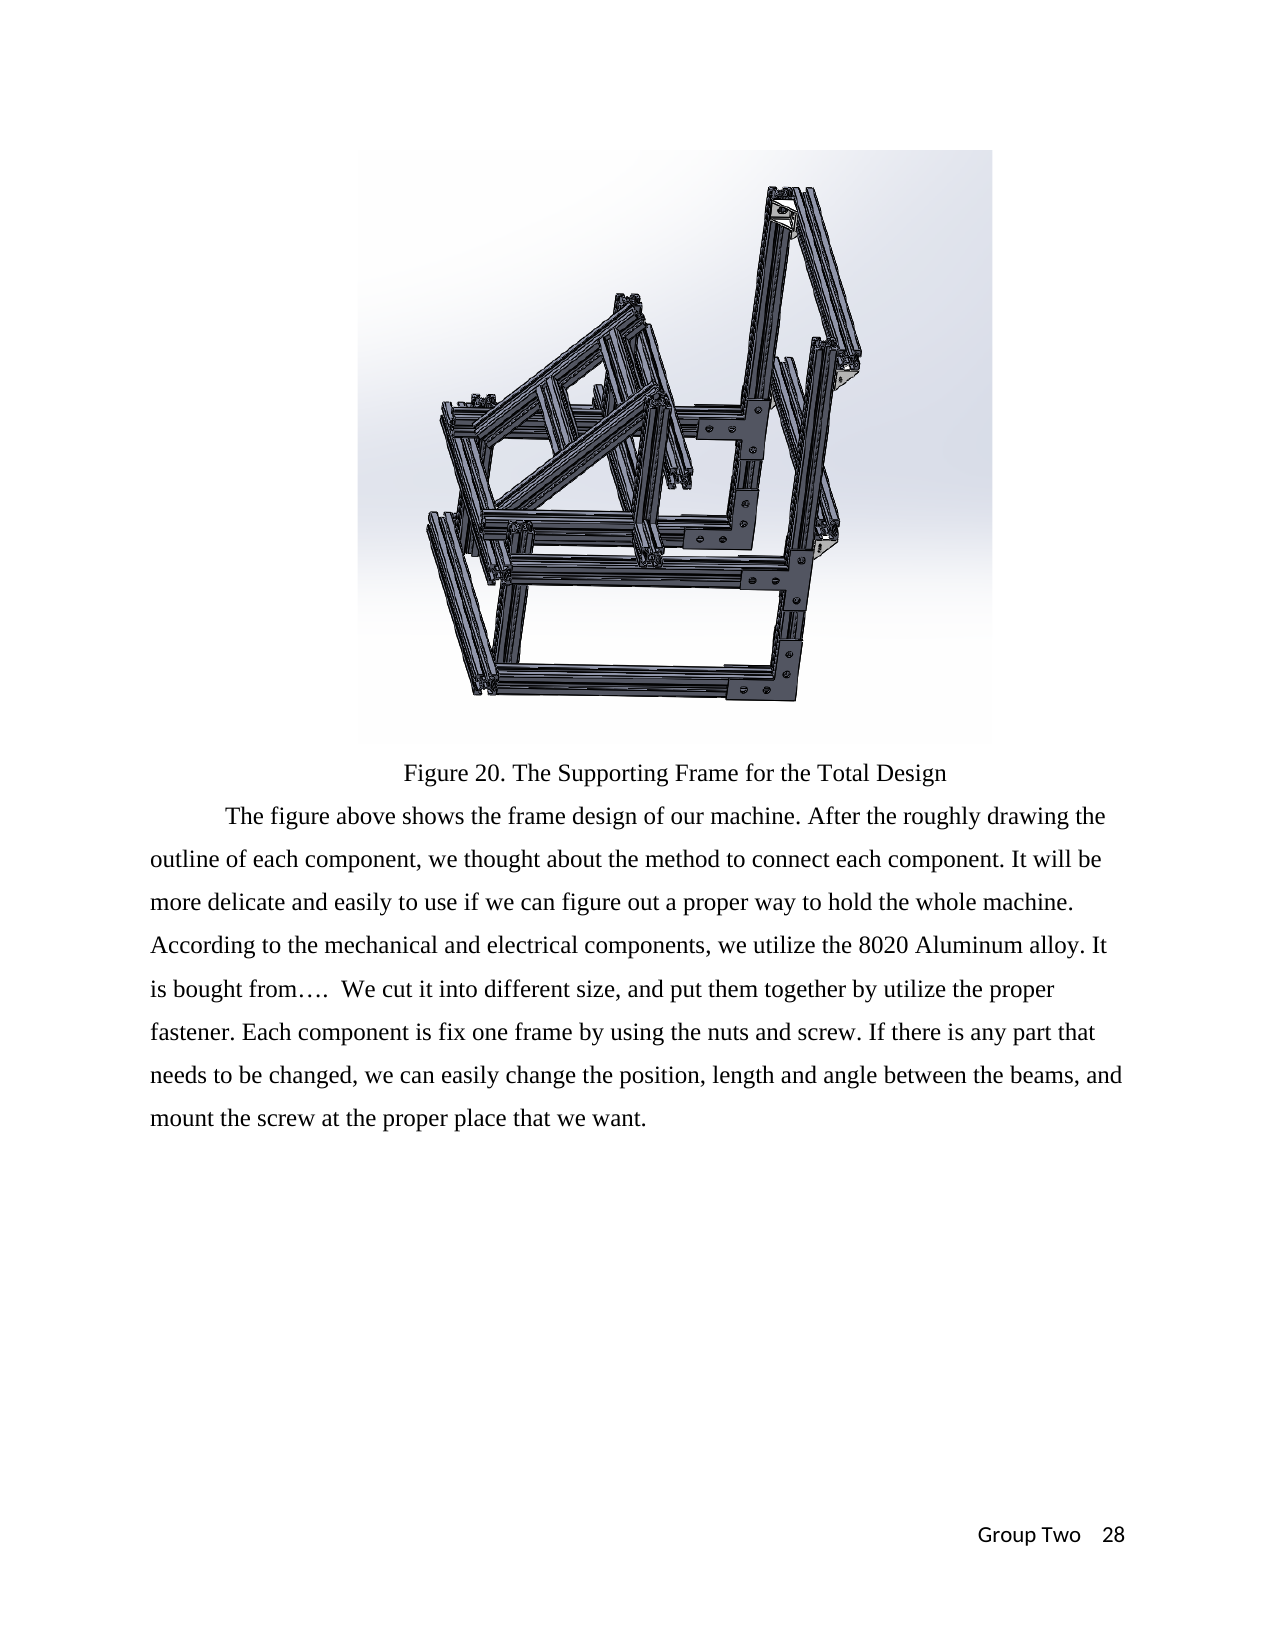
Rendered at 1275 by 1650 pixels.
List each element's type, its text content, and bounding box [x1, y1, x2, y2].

text Figure 20. The Supporting Frame for the Total Design [150, 758, 1125, 787]
text The figure above shows the frame design of our machine. After the roughly drawing the outline of each component, we thought about the method to connect each component. It will be more delicate and easily to use if we can figure out a proper way to hold the whole machine. According to the mechanical and electrical components, we utilize the 8020 Aluminum alloy. It is bought from…. We cut it into different size, and put them together by utilize the proper fastener. Each component is fix one frame by using the nuts and screw. If there is any part that needs to be changed, we can easily change the position, length and angle between the beams, and mount the screw at the proper place that we want. [150, 801, 1125, 1132]
picture [357, 150, 993, 744]
